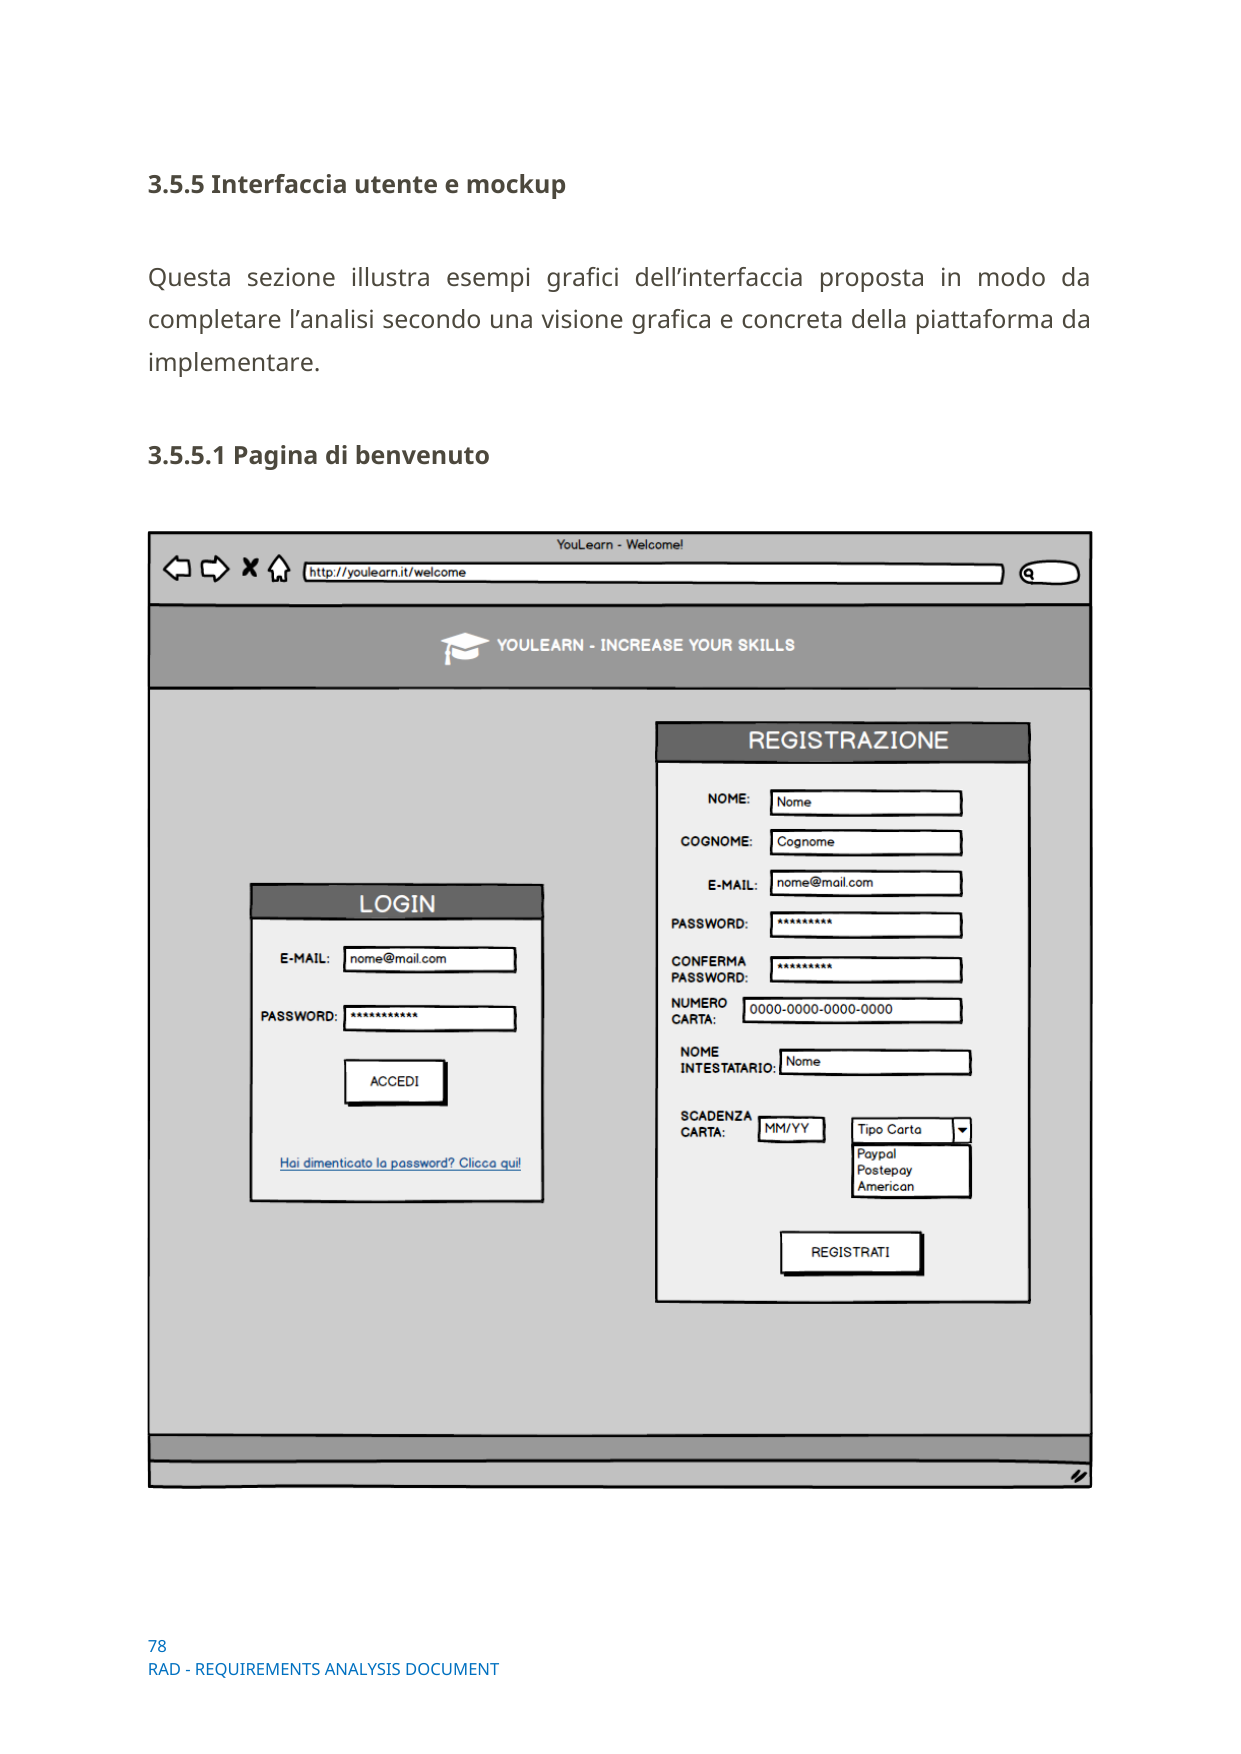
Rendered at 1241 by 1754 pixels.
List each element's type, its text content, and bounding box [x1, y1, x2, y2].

subtitle Questa sezione illustra esempi grafici dell’interfaccia proposta in modo da completare l’analisi secondo una visione grafica e concreta della piattaforma da implementare. [148, 259, 1092, 379]
subtitle 3.5.5 Interfaccia utente e mockup [148, 166, 1092, 200]
picture [147, 531, 1093, 1489]
subtitle 3.5.5.1 Pagina di benvenuto [148, 438, 1092, 472]
